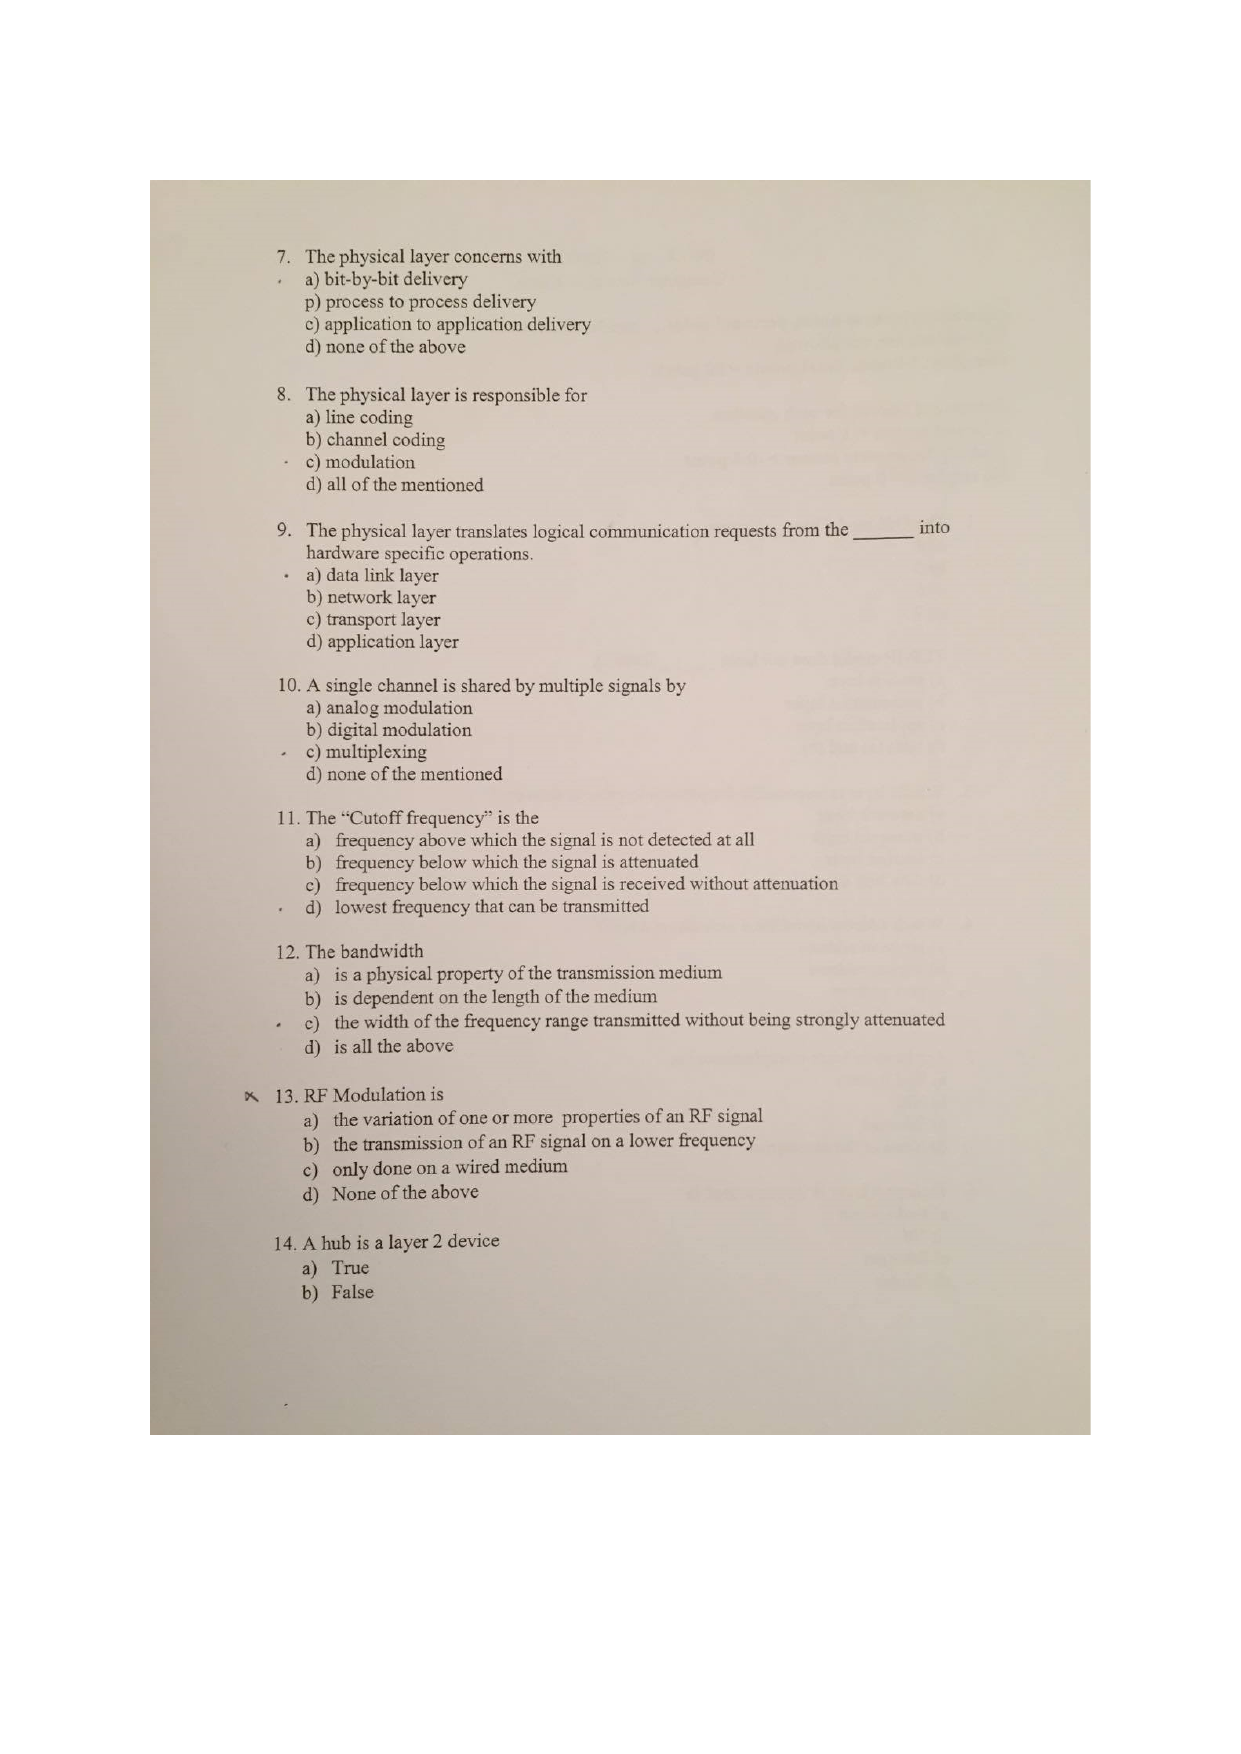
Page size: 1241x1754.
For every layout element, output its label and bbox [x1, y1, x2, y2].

picture [150, 180, 1091, 1435]
